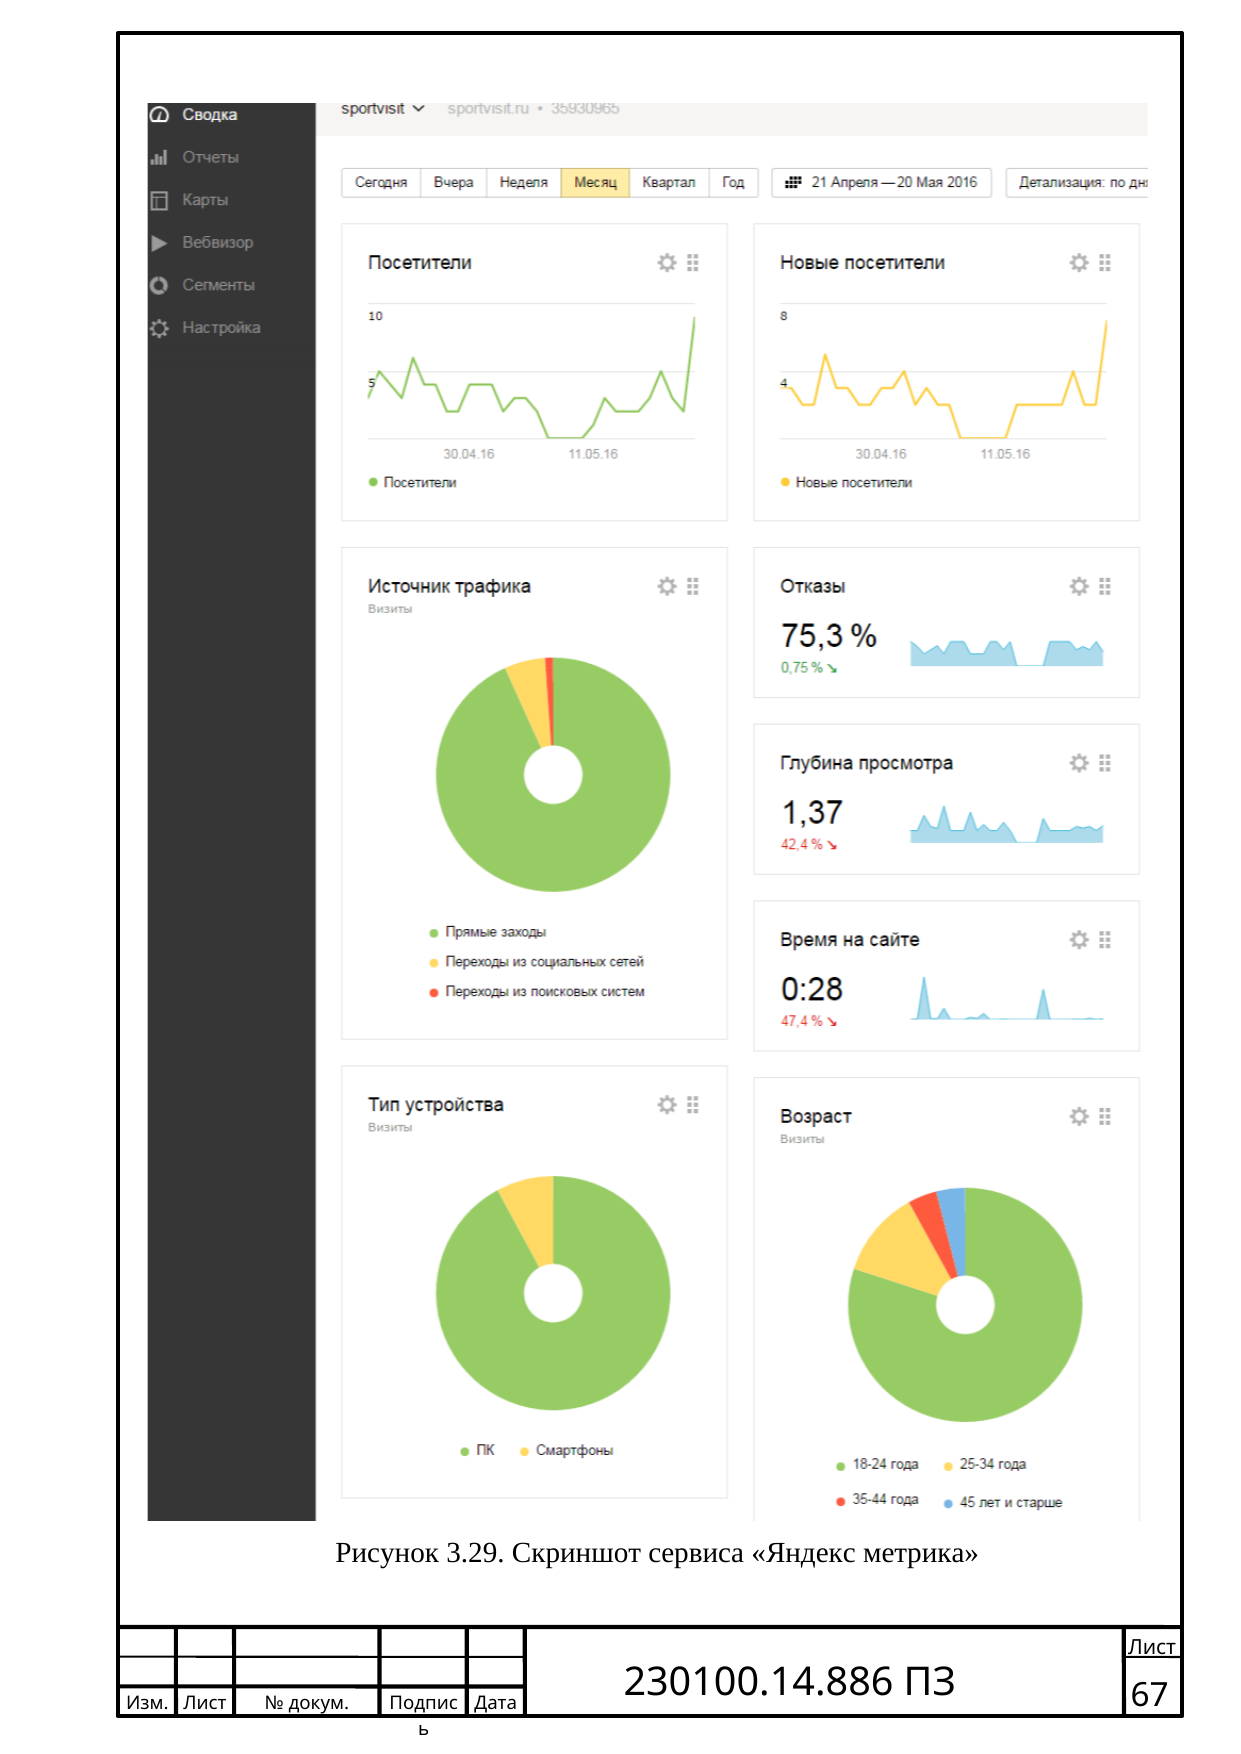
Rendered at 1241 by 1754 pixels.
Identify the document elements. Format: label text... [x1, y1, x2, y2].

picture [147, 103, 1148, 1521]
text Рисунок 3.29. Скриншот сервиса «Яндекс метрика» [148, 1535, 1167, 1568]
